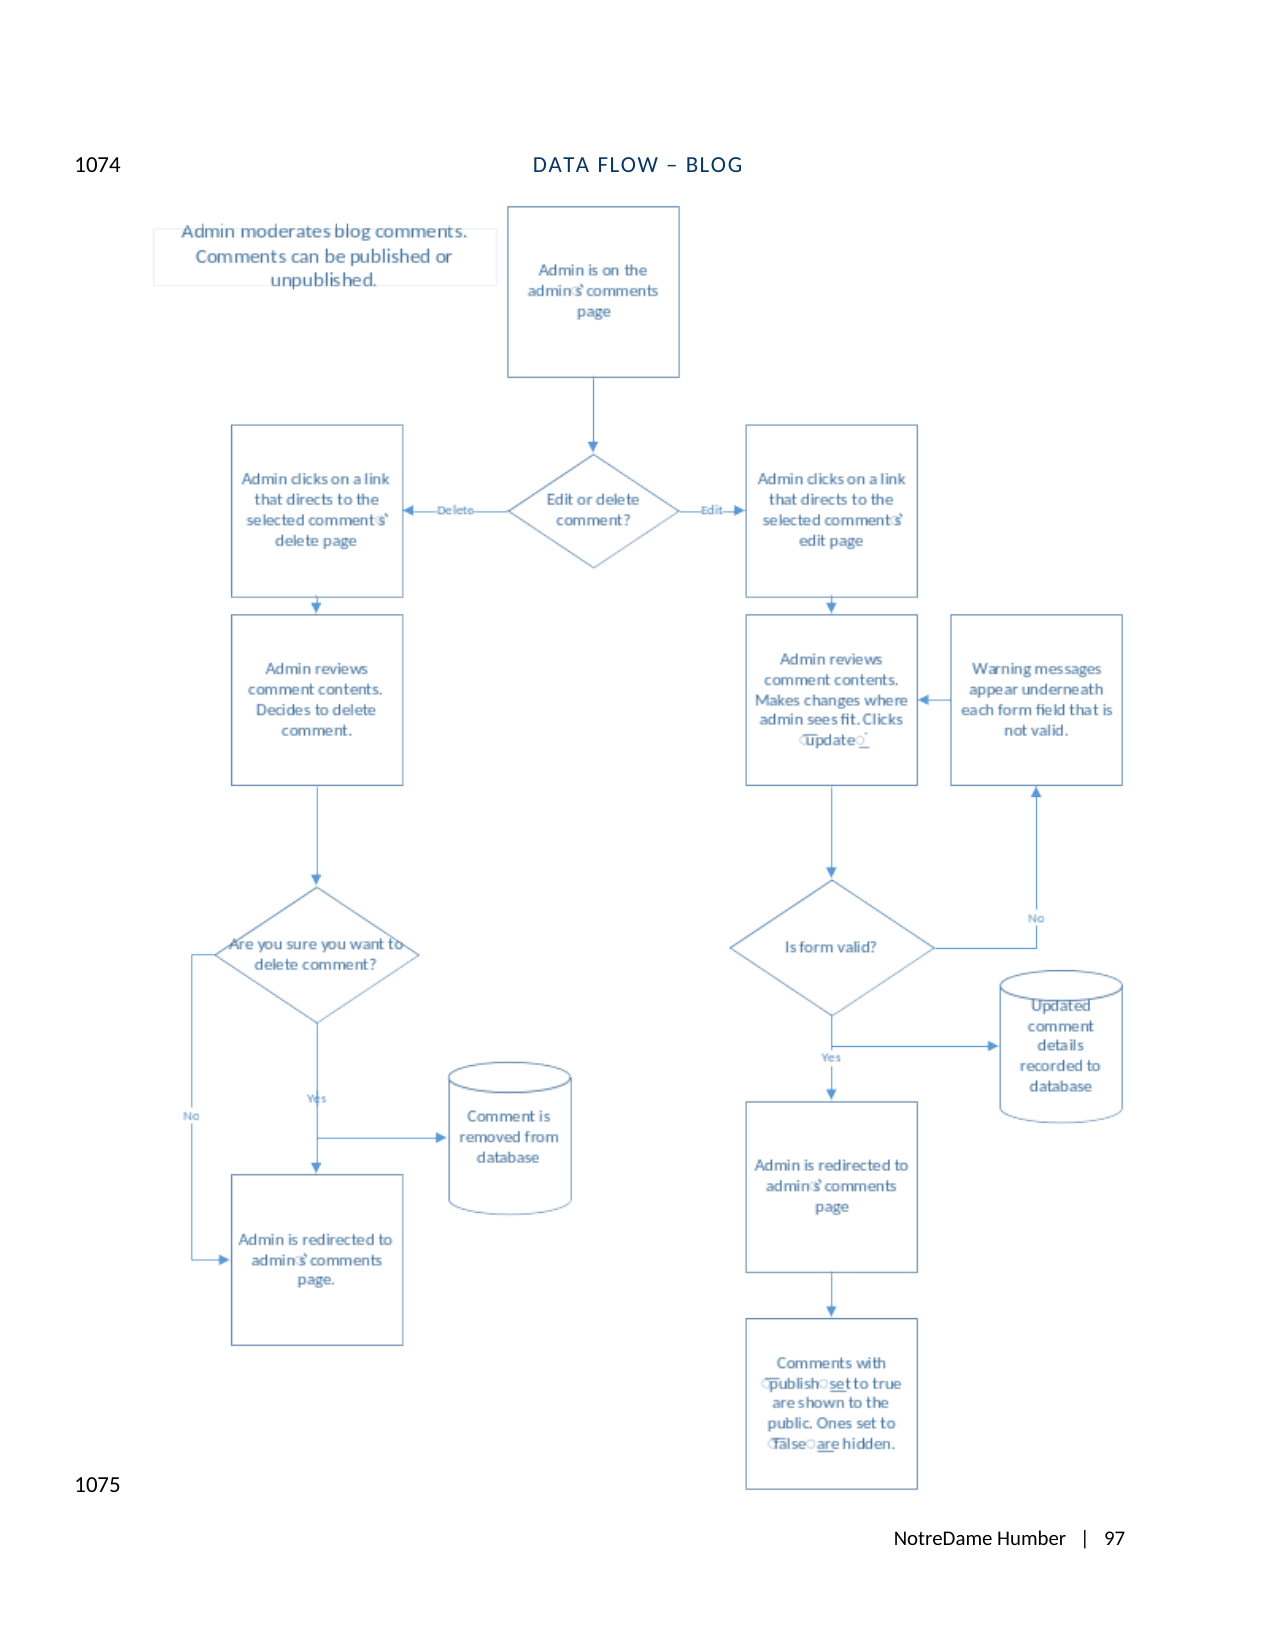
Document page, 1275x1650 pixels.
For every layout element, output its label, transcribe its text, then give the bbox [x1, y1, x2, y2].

subtitle Data flow – Blog [150, 150, 1125, 178]
